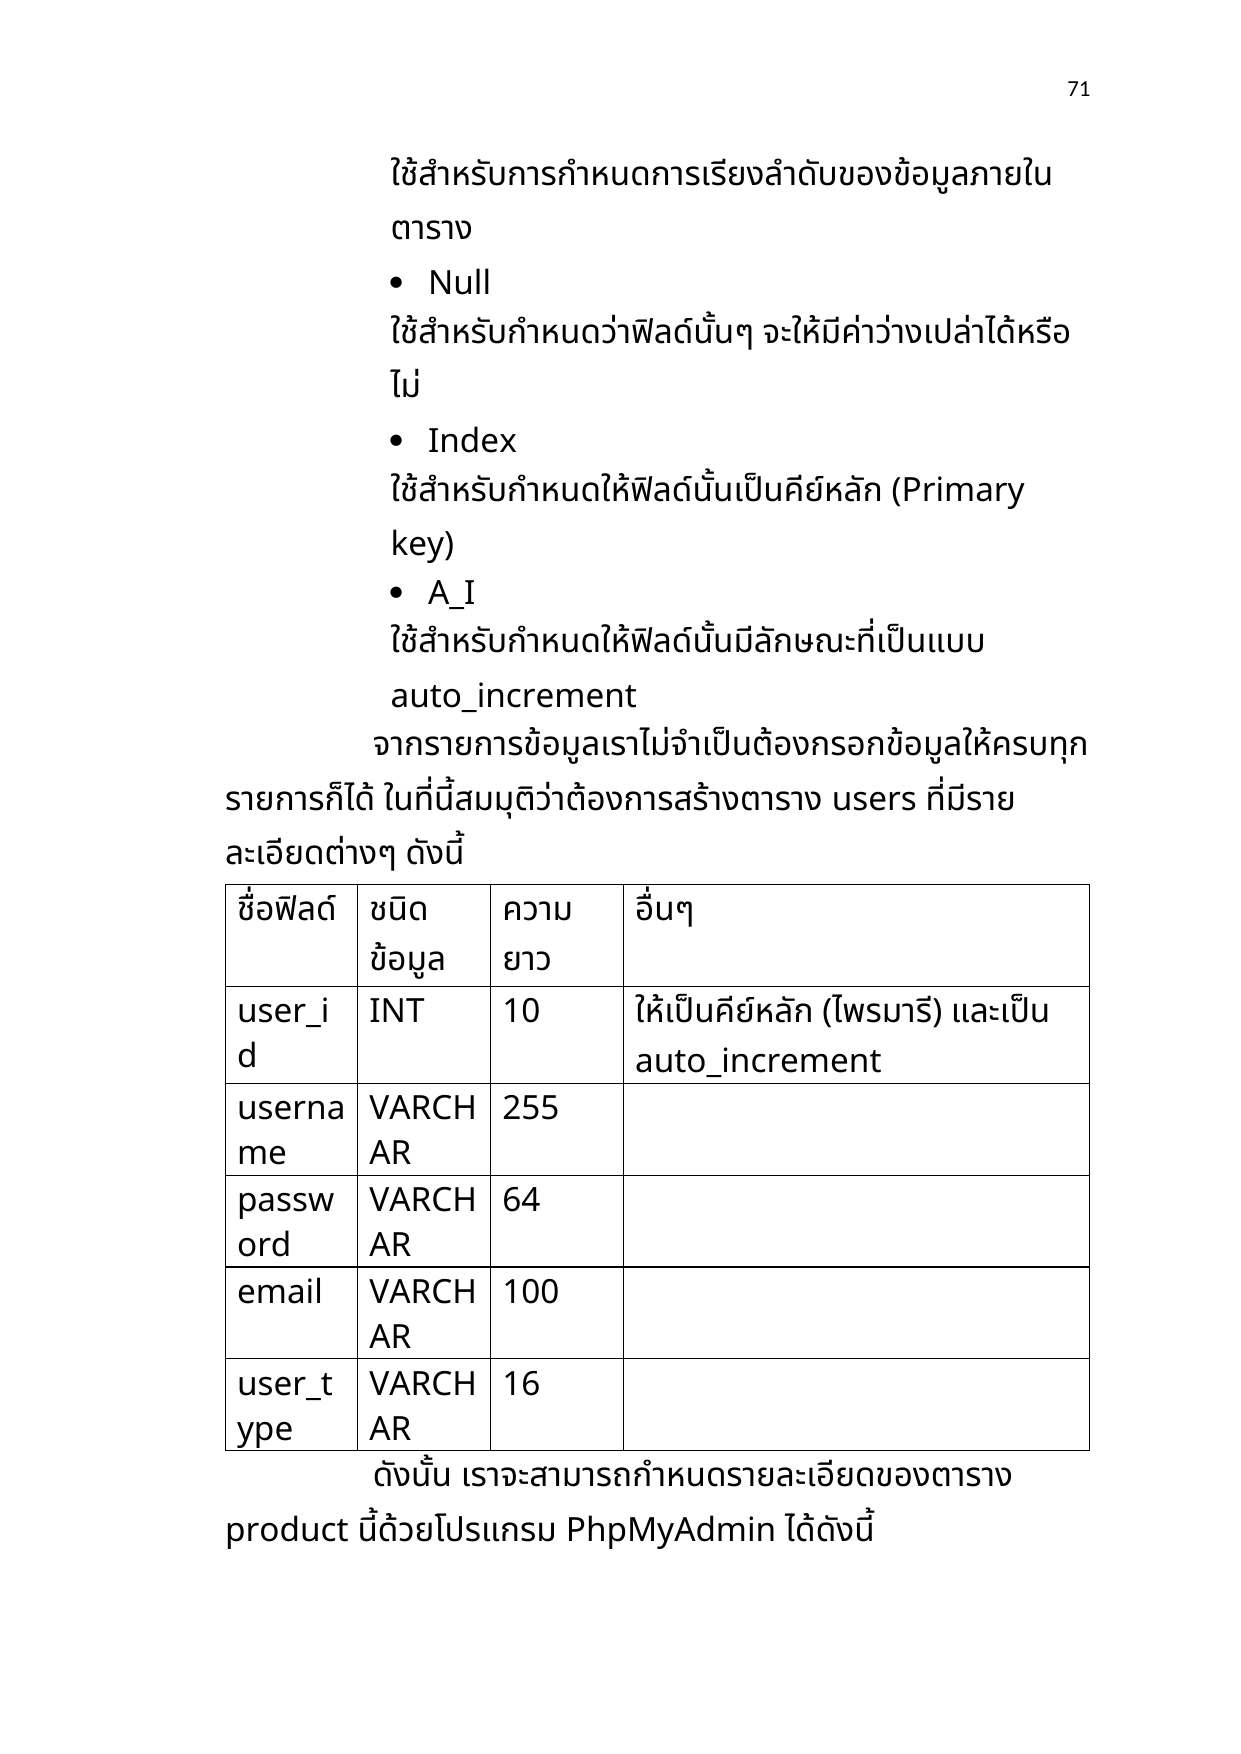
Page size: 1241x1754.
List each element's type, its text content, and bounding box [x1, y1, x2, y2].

table_cell email [226, 1268, 357, 1358]
text ใช้สำหรับกำหนดให้ฟิลด์นั้นเป็นคีย์หลัก (Primary key) [390, 465, 1090, 565]
table_header ความยาว [491, 885, 623, 986]
text ใช้สำหรับกำหนดว่าฟิลด์นั้นๆ จะให้มีค่าว่างเปล่าได้หรือไม่ [390, 308, 1090, 412]
table_cell 10 [491, 987, 623, 1083]
table_header ชนิดข้อมูล [358, 885, 490, 986]
table_cell VARCHAR [358, 1084, 490, 1174]
table_cell INT [358, 987, 490, 1083]
text ดังนั้น เราจะสามารถกำหนดรายละเอียดของตาราง product นี้ด้วยโปรแกรม PhpMyAdmin ได้ดังนี้ [225, 1451, 1090, 1556]
table_cell VARCHAR [358, 1268, 490, 1358]
table_cell ให้เป็นคีย์หลัก (ไพรมารี) และเป็น auto_increment [624, 987, 1089, 1083]
table_cell password [226, 1176, 357, 1266]
table_cell user_type [226, 1359, 357, 1450]
table_cell user_id [226, 987, 357, 1083]
table_cell 255 [491, 1084, 623, 1174]
list Null [390, 259, 1090, 304]
table_cell 64 [491, 1176, 623, 1266]
text จากรายการข้อมูลเราไม่จำเป็นต้องกรอกข้อมูลให้ครบทุกรายการก็ได้ ในที่นี้สมมุติว่าต้องการสร้างตาราง users ที่มีรายละเอียดต่างๆ ดังนี้ [225, 720, 1090, 880]
table_cell [624, 1176, 1089, 1266]
table_cell [624, 1268, 1089, 1358]
table_cell VARCHAR [358, 1176, 490, 1266]
table_cell 100 [491, 1268, 623, 1358]
list A_I [390, 568, 1090, 614]
table_cell username [226, 1084, 357, 1174]
table_cell 16 [491, 1359, 623, 1450]
table_header อื่นๆ [624, 885, 1089, 986]
table_cell [624, 1084, 1089, 1174]
text ใช้สำหรับกำหนดให้ฟิลด์นั้นมีลักษณะที่เป็นแบบ auto_increment [390, 617, 1090, 717]
table_cell [624, 1359, 1089, 1450]
table_cell VARCHAR [358, 1359, 490, 1450]
text ใช้สำหรับการกำหนดการเรียงลำดับของข้อมูลภายในตาราง [390, 150, 1090, 255]
list Index [390, 416, 1090, 462]
table_header ชื่อฟิลด์ [226, 885, 357, 986]
